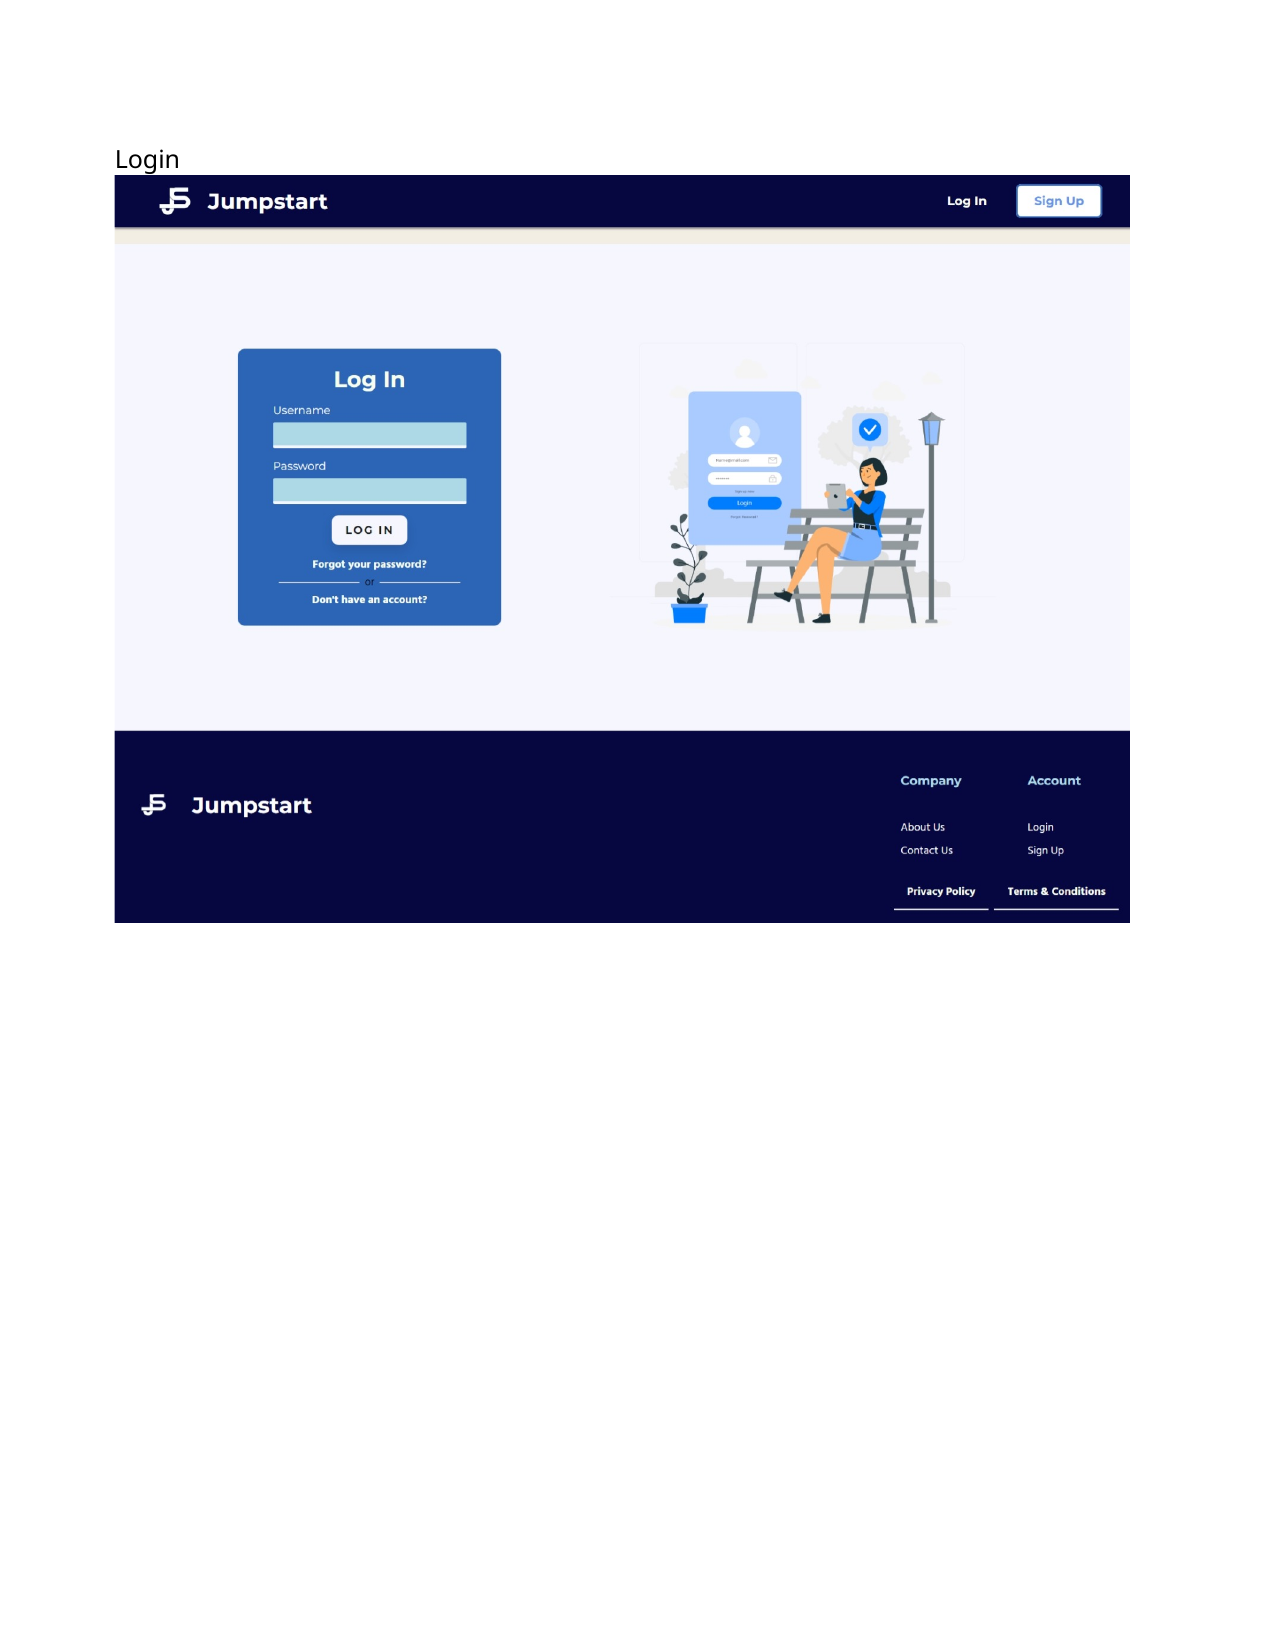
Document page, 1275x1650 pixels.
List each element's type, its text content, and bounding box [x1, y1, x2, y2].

picture [114, 175, 1130, 923]
text Login [114, 142, 1198, 176]
